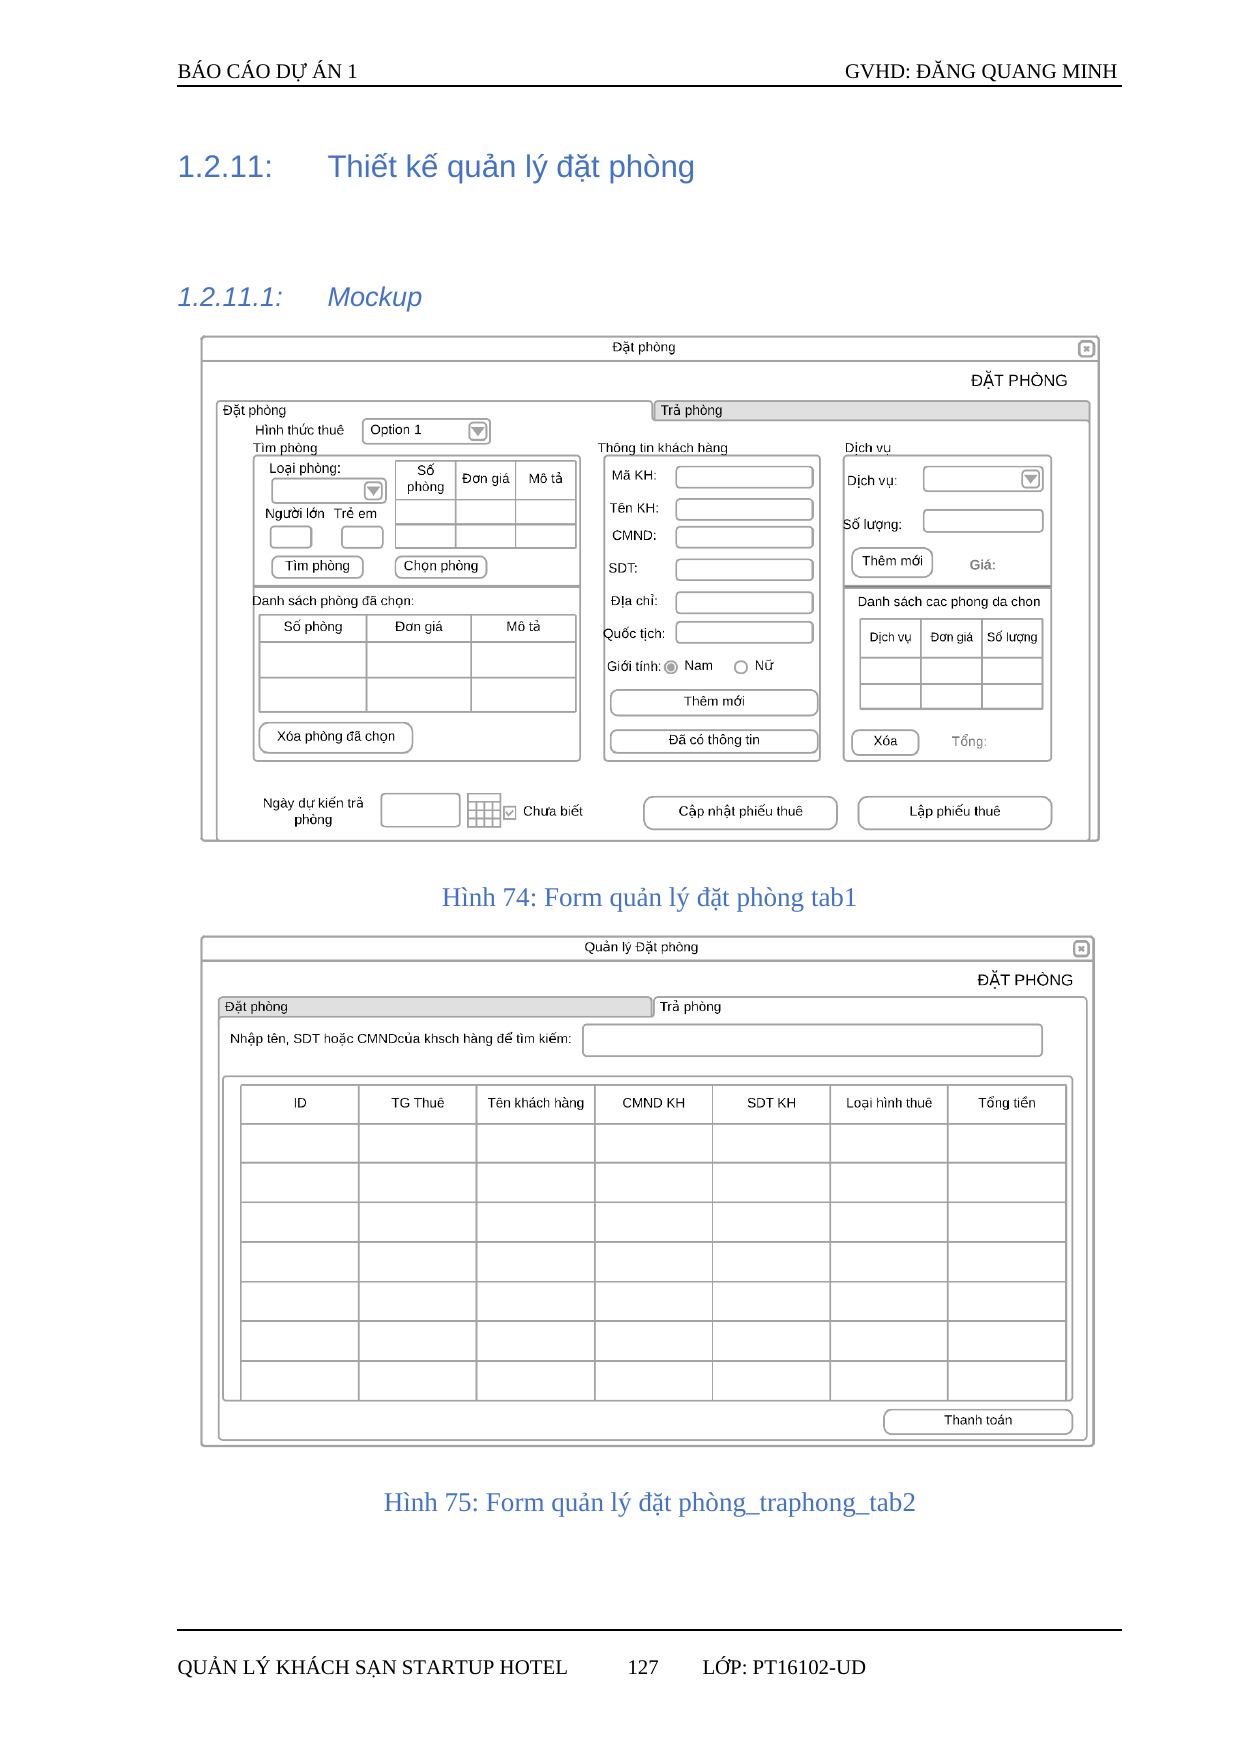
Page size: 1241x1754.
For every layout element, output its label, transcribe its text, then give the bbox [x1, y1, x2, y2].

text Hình 74: Form quản lý đặt phòng tab1 [177, 881, 1122, 912]
subtitle Mockup [177, 281, 1122, 312]
picture [177, 312, 1123, 865]
picture [177, 912, 1123, 1470]
subtitle Thiết kế quản lý đặt phòng [177, 148, 1122, 184]
text Hình 75: Form quản lý đặt phòng_traphong_tab2 [177, 1486, 1122, 1517]
